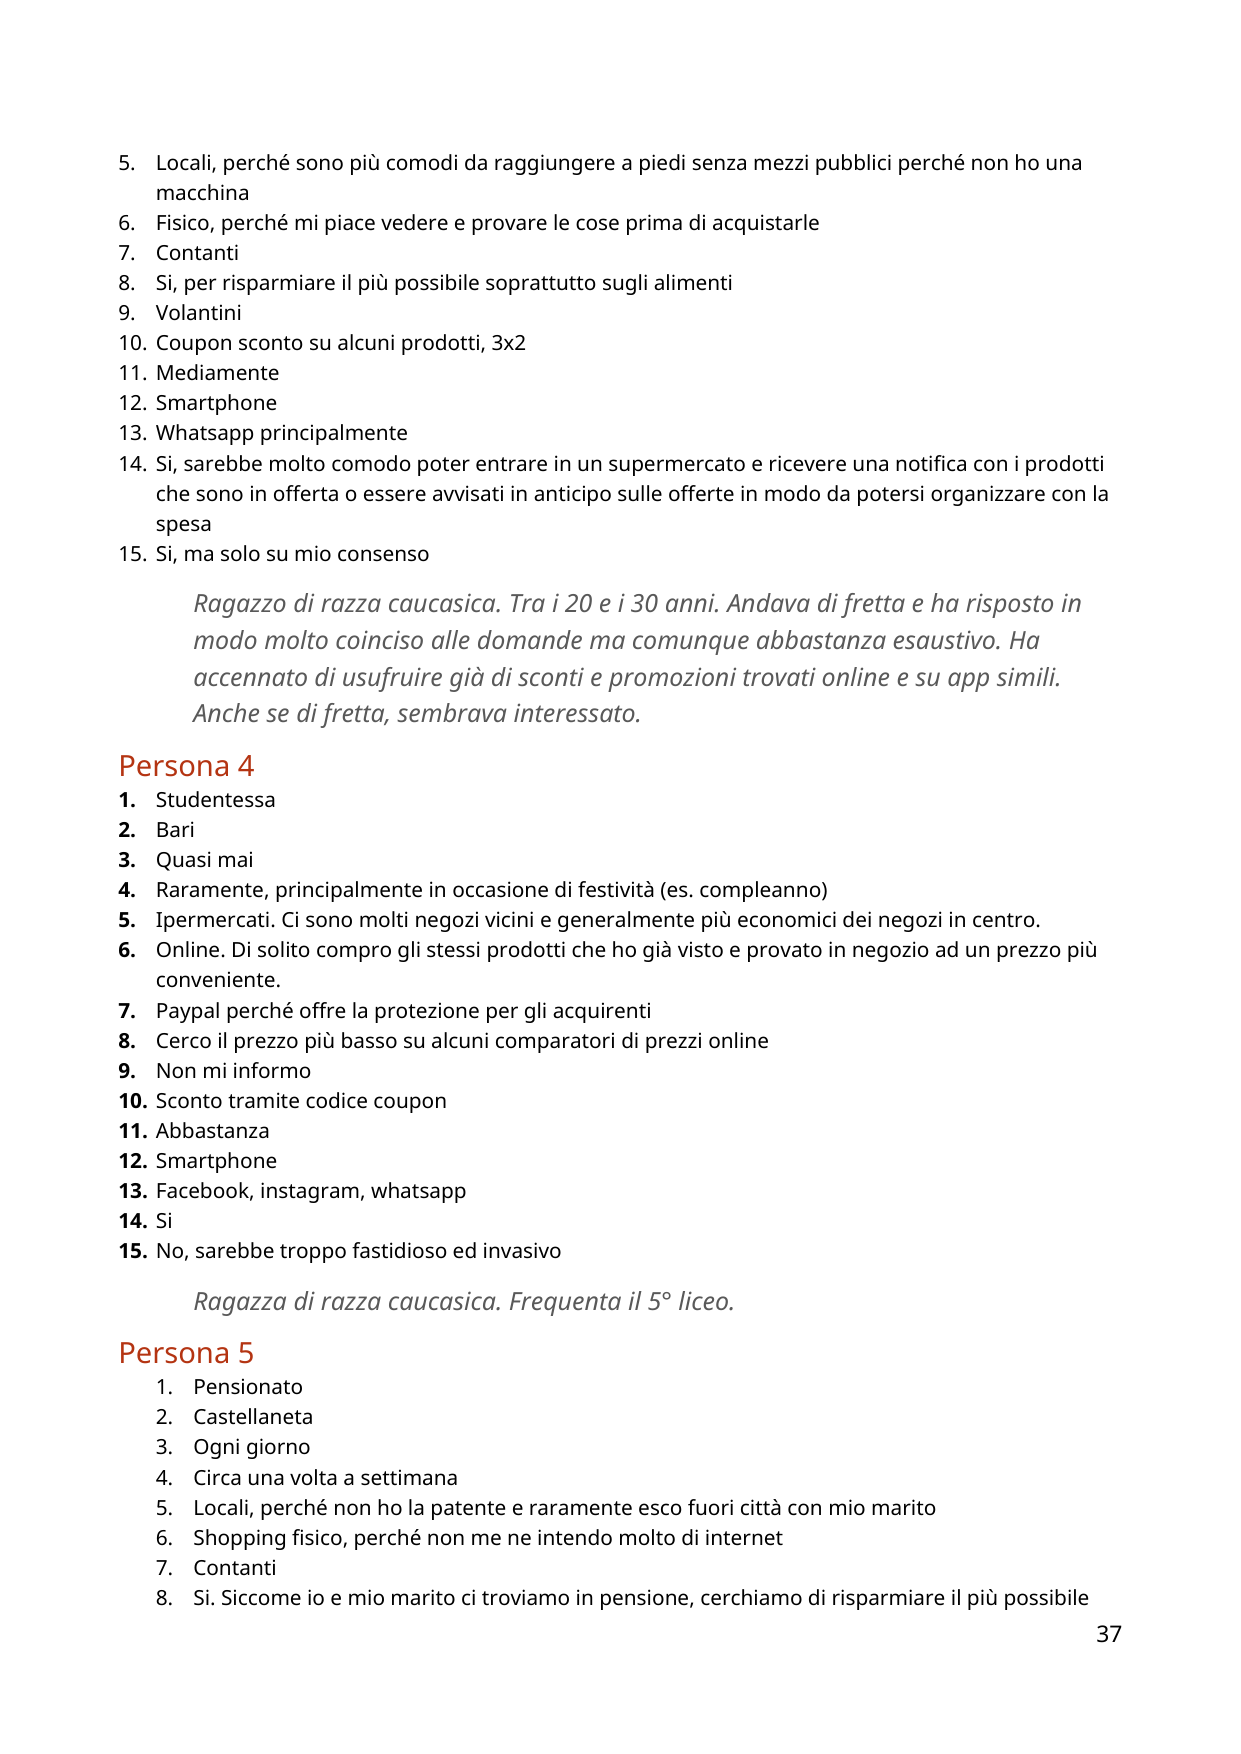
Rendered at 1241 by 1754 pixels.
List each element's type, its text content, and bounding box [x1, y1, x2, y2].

list Contanti [118, 238, 1122, 266]
list Locali, perché non ho la patente e raramente esco fuori città con mio marito [156, 1493, 1122, 1521]
text Ragazzo di razza caucasica. Tra i 20 e i 30 anni. Andava di fretta e ha risposto in modo molto coinciso alle domande ma comunque abbastanza esaustivo. Ha accennato di usufruire già di sconti e promozioni trovati online e su app simili. Anche se di fretta, sembrava interessato. [193, 586, 1122, 730]
list Shopping fisico, perché non me ne intendo molto di internet [156, 1523, 1122, 1551]
subtitle Persona 5 [118, 1333, 1122, 1372]
list Si, per risparmiare il più possibile soprattutto sugli alimenti [118, 268, 1122, 296]
list Si, sarebbe molto comodo poter entrare in un supermercato e ricevere una notifica con i prodotti che sono in offerta o essere avvisati in anticipo sulle offerte in modo da potersi organizzare con la spesa [118, 449, 1122, 537]
list Whatsapp principalmente [118, 418, 1122, 447]
list Smartphone [118, 1146, 1122, 1175]
list Online. Di solito compro gli stessi prodotti che ho già visto e provato in negozio ad un prezzo più conveniente. [118, 936, 1122, 994]
list Locali, perché sono più comodi da raggiungere a piedi senza mezzi pubblici perché non ho una macchina [118, 148, 1122, 206]
list No, sarebbe troppo fastidioso ed invasivo [118, 1237, 1122, 1265]
list Si, ma solo su mio consenso [118, 539, 1122, 567]
list Sconto tramite codice coupon [118, 1086, 1122, 1114]
list Ogni giorno [156, 1432, 1122, 1461]
list Quasi mai [118, 845, 1122, 874]
list Cerco il prezzo più basso su alcuni comparatori di prezzi online [118, 1026, 1122, 1054]
list Si. Siccome io e mio marito ci troviamo in pensione, cerchiamo di risparmiare il più possibile [156, 1583, 1122, 1611]
list Pensionato [156, 1372, 1122, 1401]
list Contanti [156, 1553, 1122, 1581]
list Facebook, instagram, whatsapp [118, 1176, 1122, 1205]
list Fisico, perché mi piace vedere e provare le cose prima di acquistarle [118, 208, 1122, 236]
list Paypal perché offre la protezione per gli acquirenti [118, 996, 1122, 1024]
list Bari [118, 815, 1122, 843]
list Abbastanza [118, 1116, 1122, 1144]
list Non mi informo [118, 1056, 1122, 1084]
list Coupon sconto su alcuni prodotti, 3x2 [118, 328, 1122, 357]
list Raramente, principalmente in occasione di festività (es. compleanno) [118, 875, 1122, 904]
list Smartphone [118, 388, 1122, 417]
list Castellaneta [156, 1402, 1122, 1431]
list Studentessa [118, 785, 1122, 813]
list Volantini [118, 298, 1122, 327]
text Ragazza di razza caucasica. Frequenta il 5° liceo. [193, 1283, 1122, 1317]
list Mediamente [118, 358, 1122, 387]
list Ipermercati. Ci sono molti negozi vicini e generalmente più economici dei negozi in centro. [118, 905, 1122, 934]
list Si [118, 1206, 1122, 1235]
subtitle Persona 4 [118, 745, 1122, 785]
list Circa una volta a settimana [156, 1463, 1122, 1491]
